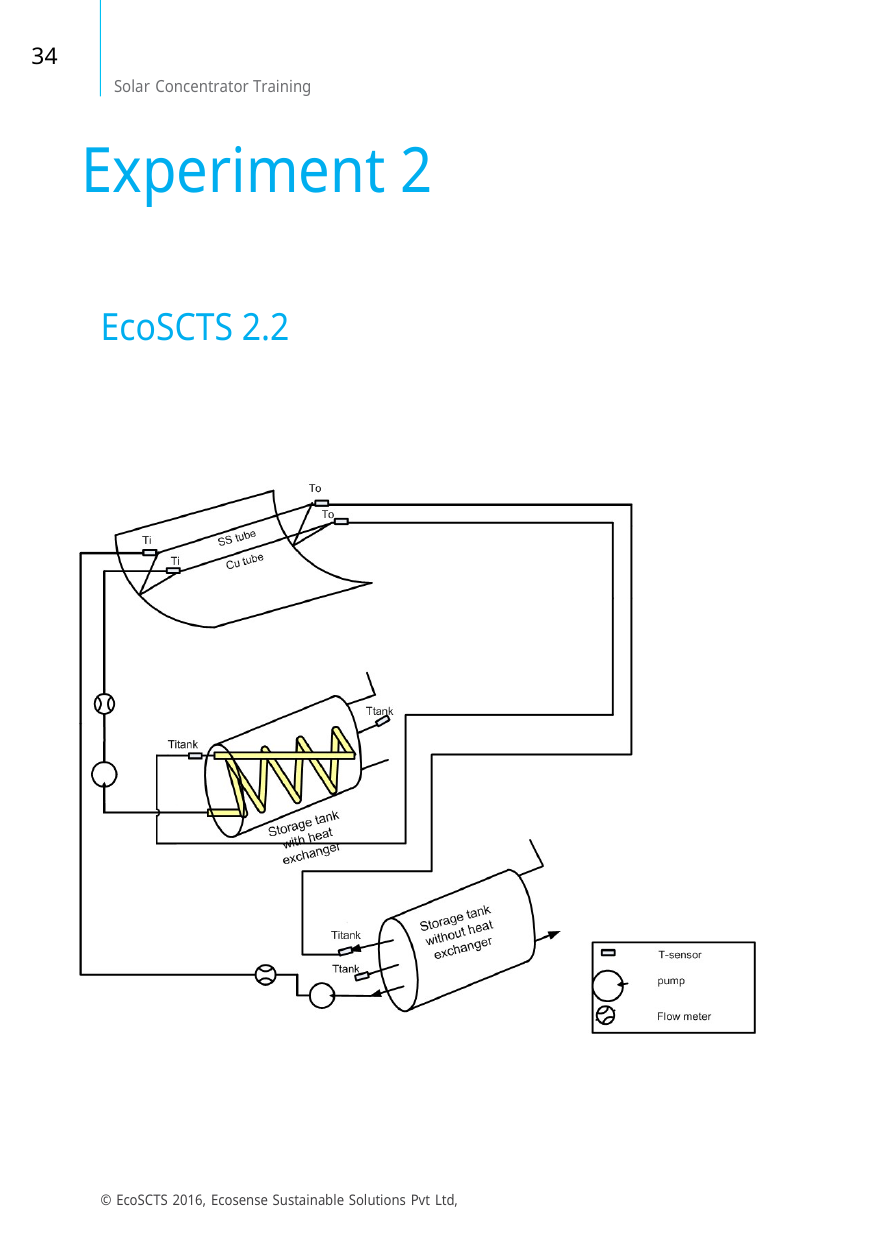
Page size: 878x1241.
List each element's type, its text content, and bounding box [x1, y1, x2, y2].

text EcoSCTS 2.2 [100, 300, 800, 351]
text Experiment 2 [81, 126, 800, 211]
picture [79, 480, 756, 1034]
